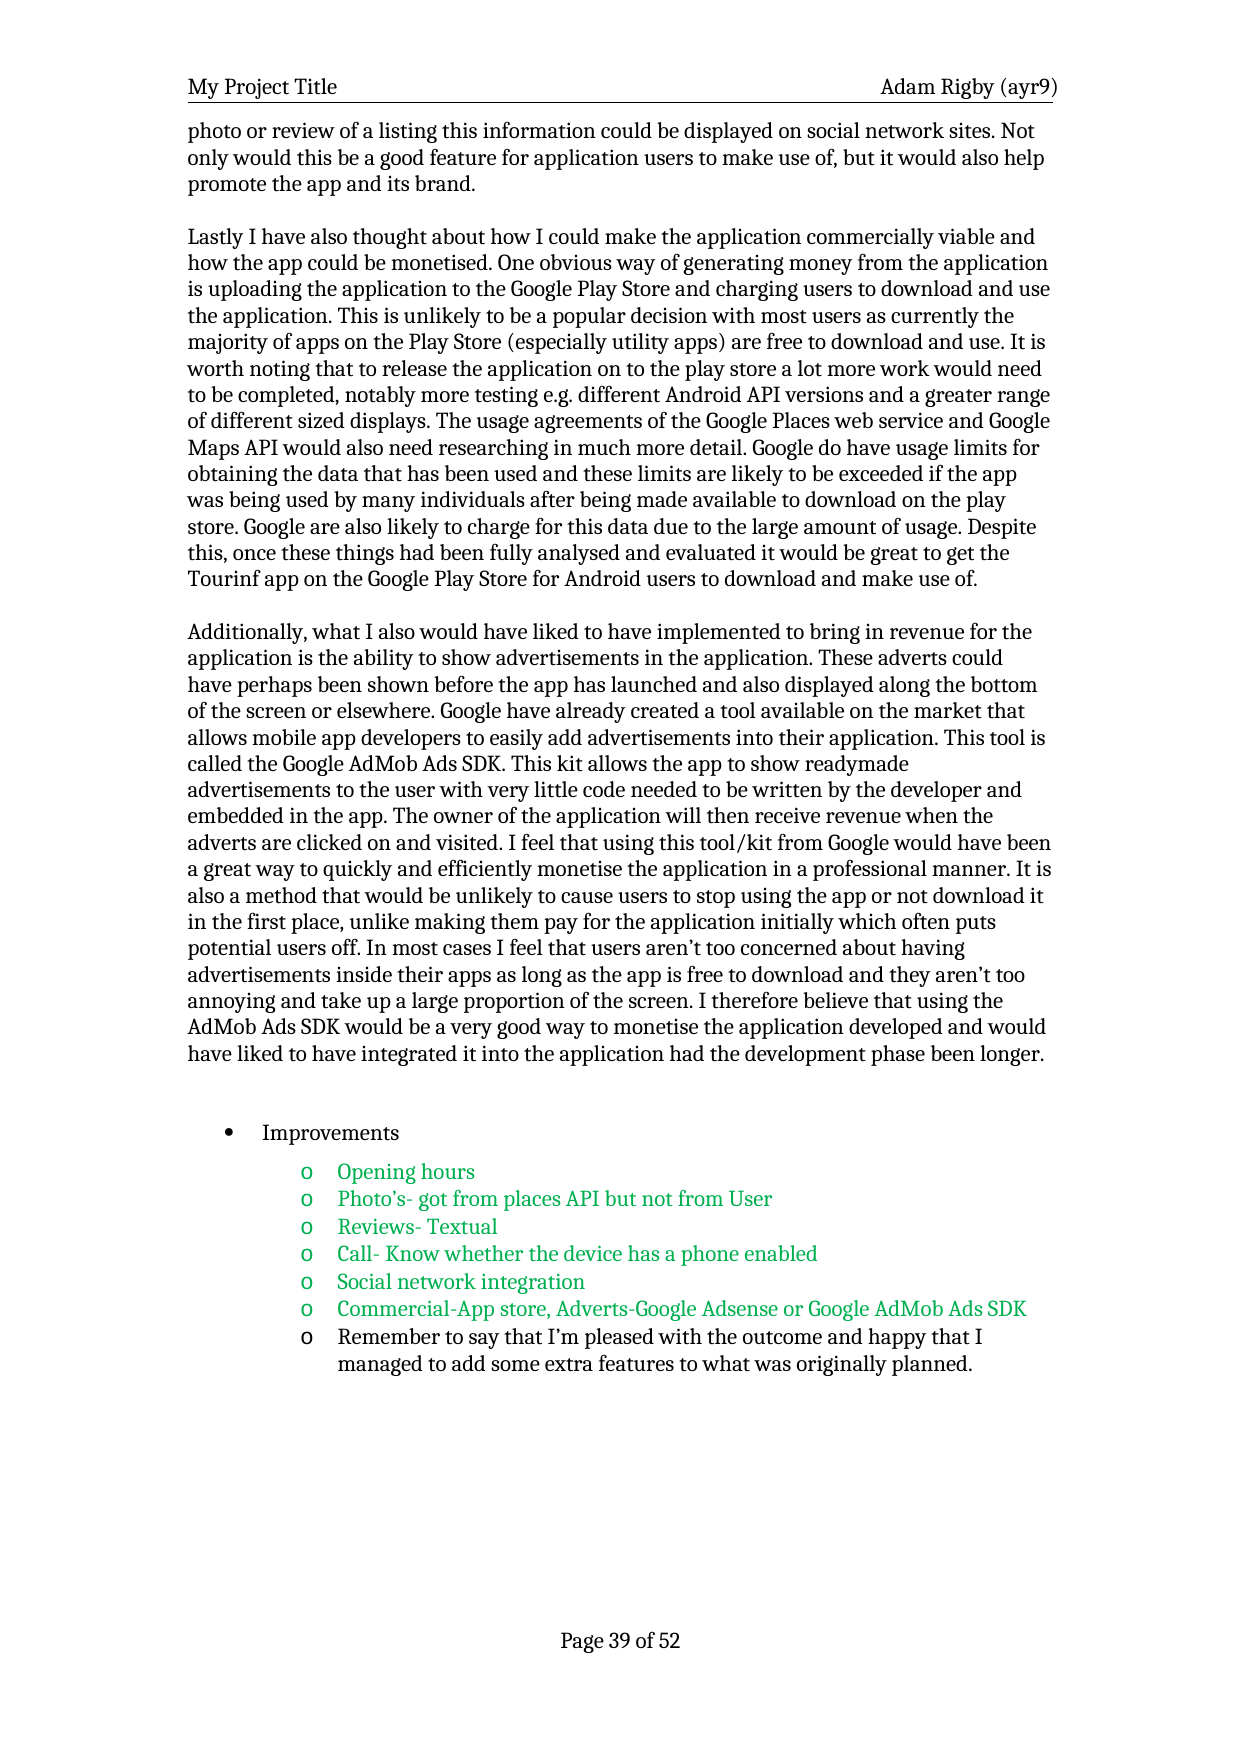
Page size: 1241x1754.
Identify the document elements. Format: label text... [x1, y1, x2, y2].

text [187, 118, 1053, 197]
list Social network integration [300, 1268, 1053, 1296]
list Opening hours [300, 1158, 1053, 1186]
list Call- Know whether the device has a phone enabled [300, 1241, 1053, 1268]
text Lastly I have also thought about how I could make the application commercially viable and how the app could be monetised. One obvious way of generating money from the application is uploading the application to the Google Play Store and charging users to download and use the application. This is unlikely to be a popular decision with most users as currently the majority of apps on the Play Store (especially utility apps) are free to download and use. It is worth noting that to release the application on to the play store a lot more work would need to be completed, notably more testing e.g. different Android API versions and a greater range of different sized displays. The usage agreements of the Google Places web service and Google Maps API would also need researching in much more detail. Google do have usage limits for obtaining the data that has been used and these limits are likely to be exceeded if the app was being used by many individuals after being made available to download on the play store. Google are also likely to charge for this data due to the large amount of usage. Despite this, once these things had been fully analysed and evaluated it would be great to get the Tourinf app on the Google Play Store for Android users to download and make use of. [187, 223, 1053, 592]
list Improvements [225, 1119, 1053, 1146]
list Reviews- Textual [300, 1213, 1053, 1241]
text Additionally, what I also would have liked to have implemented to bring in revenue for the application is the ability to show advertisements in the application. These adverts could have perhaps been shown before the app has launched and also displayed along the bottom of the screen or elsewhere. Google have already created a tool available on the market that allows mobile app developers to easily add advertisements into their application. This tool is called the Google AdMob Ads SDK. This kit allows the app to show readymade advertisements to the user with very little code needed to be written by the developer and embedded in the app. The owner of the application will then receive revenue when the adverts are clicked on and visited. I feel that using this tool/kit from Google would have been a great way to quickly and efficiently monetise the application in a professional manner. It is also a method that would be unlikely to cause users to stop using the app or not download it in the first place, unlike making them pay for the application initially which often puts potential users off. In most cases I feel that users aren’t too concerned about having advertisements inside their apps as long as the app is free to download and they aren’t too annoying and take up a large proportion of the screen. I therefore believe that using the AdMob Ads SDK would be a very good way to monetise the application developed and would have liked to have integrated it into the application had the development phase been longer. [187, 619, 1053, 1067]
list Commercial-App store, Adverts-Google Adsense or Google AdMob Ads SDK [300, 1296, 1053, 1323]
list Photo’s- got from places API but not from User [300, 1186, 1053, 1213]
list Remember to say that I’m pleased with the outcome and happy that I managed to add some extra features to what was originally planned. [300, 1323, 1053, 1377]
